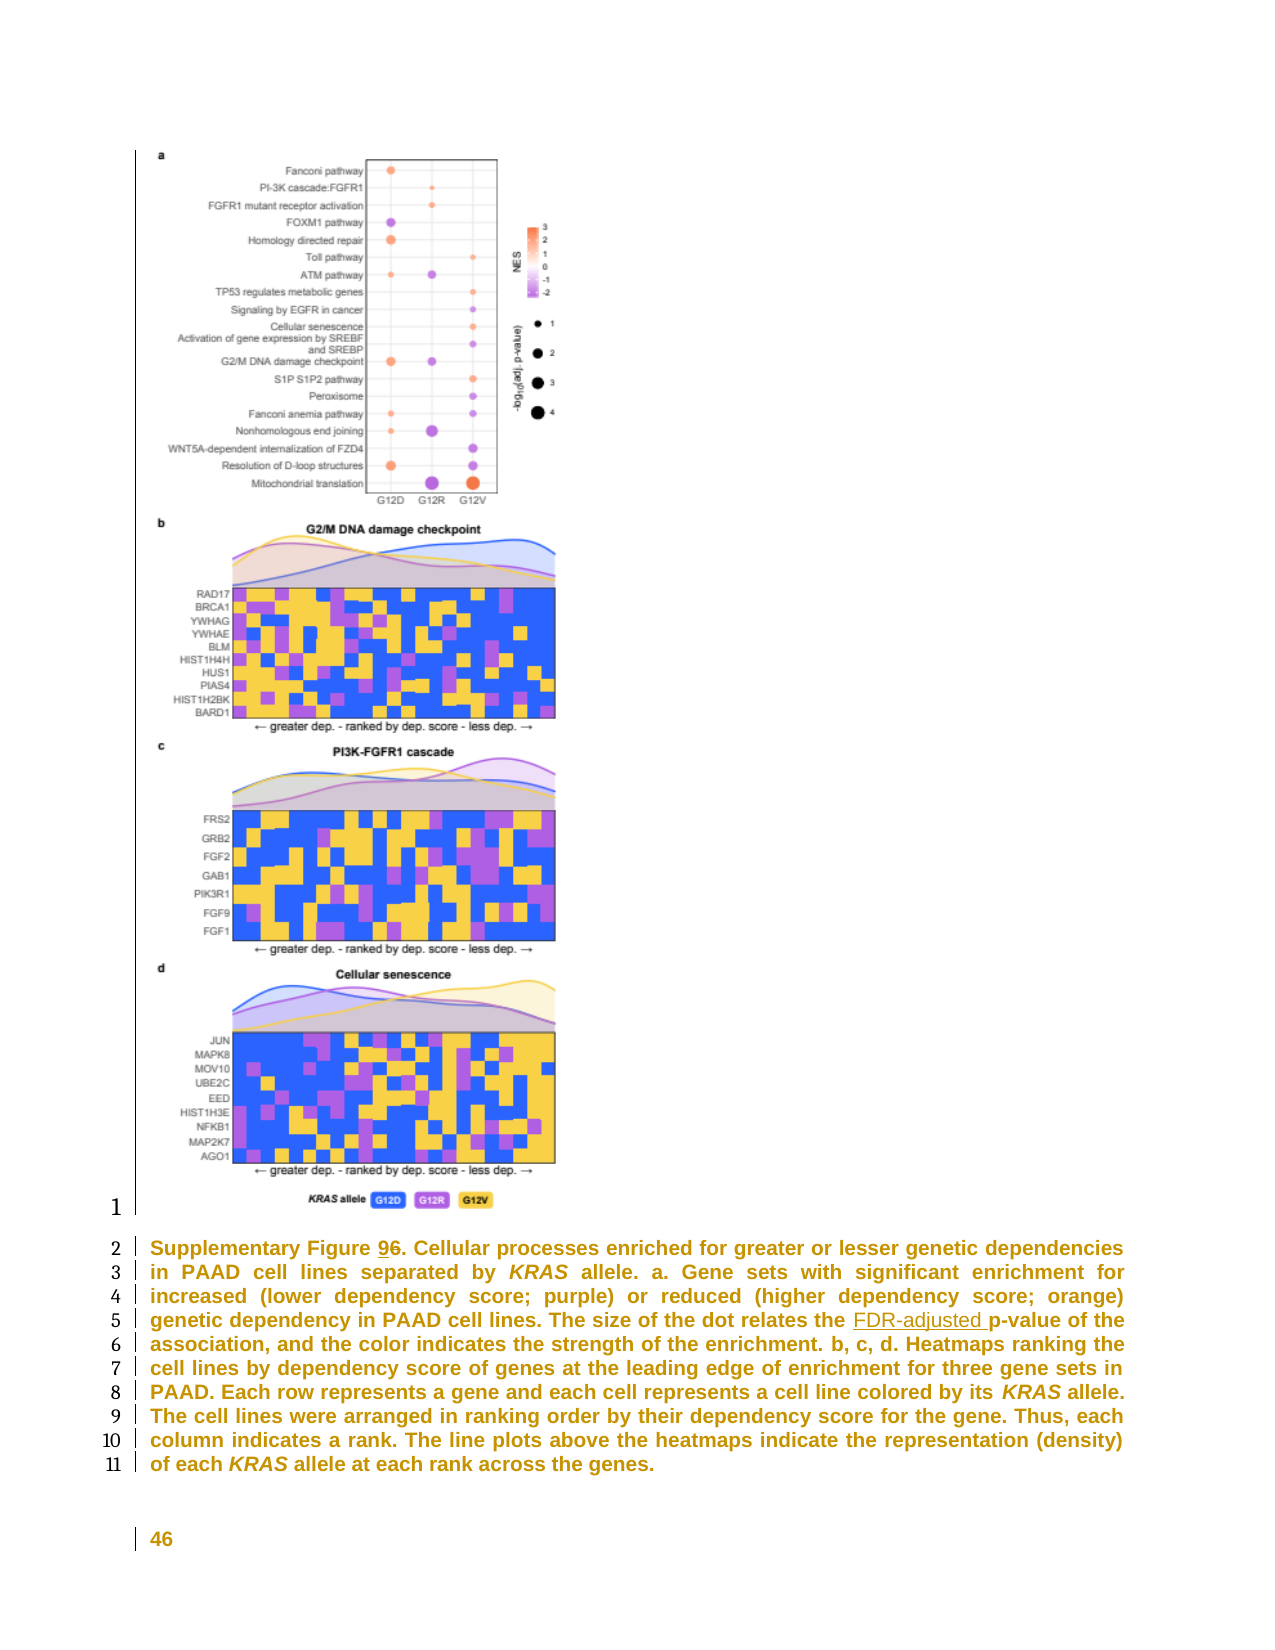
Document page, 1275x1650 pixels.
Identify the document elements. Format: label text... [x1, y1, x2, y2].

text Supplementary Figure . Cellular processes enriched for greater or lesser genetic dependencies in PAAD cell lines separated by KRAS allele. a. Gene sets with significant enrichment for increased (lower dependency score; purple) or reduced (higher dependency score; orange) genetic dependency in PAAD cell lines. The size of the dot relates the p-value of the association, and the color indicates the strength of the enrichment. b, c, d. Heatmaps ranking the cell lines by dependency score of genes at the leading edge of enrichment for three gene sets in PAAD. Each row represents a gene and each cell represents a cell line colored by its KRAS allele. The cell lines were arranged in ranking order by their dependency score for the gene. Thus, each column indicates a rank. The line plots above the heatmaps indicate the representation (density) of each KRAS allele at each rank across the genes. [150, 1236, 1125, 1475]
